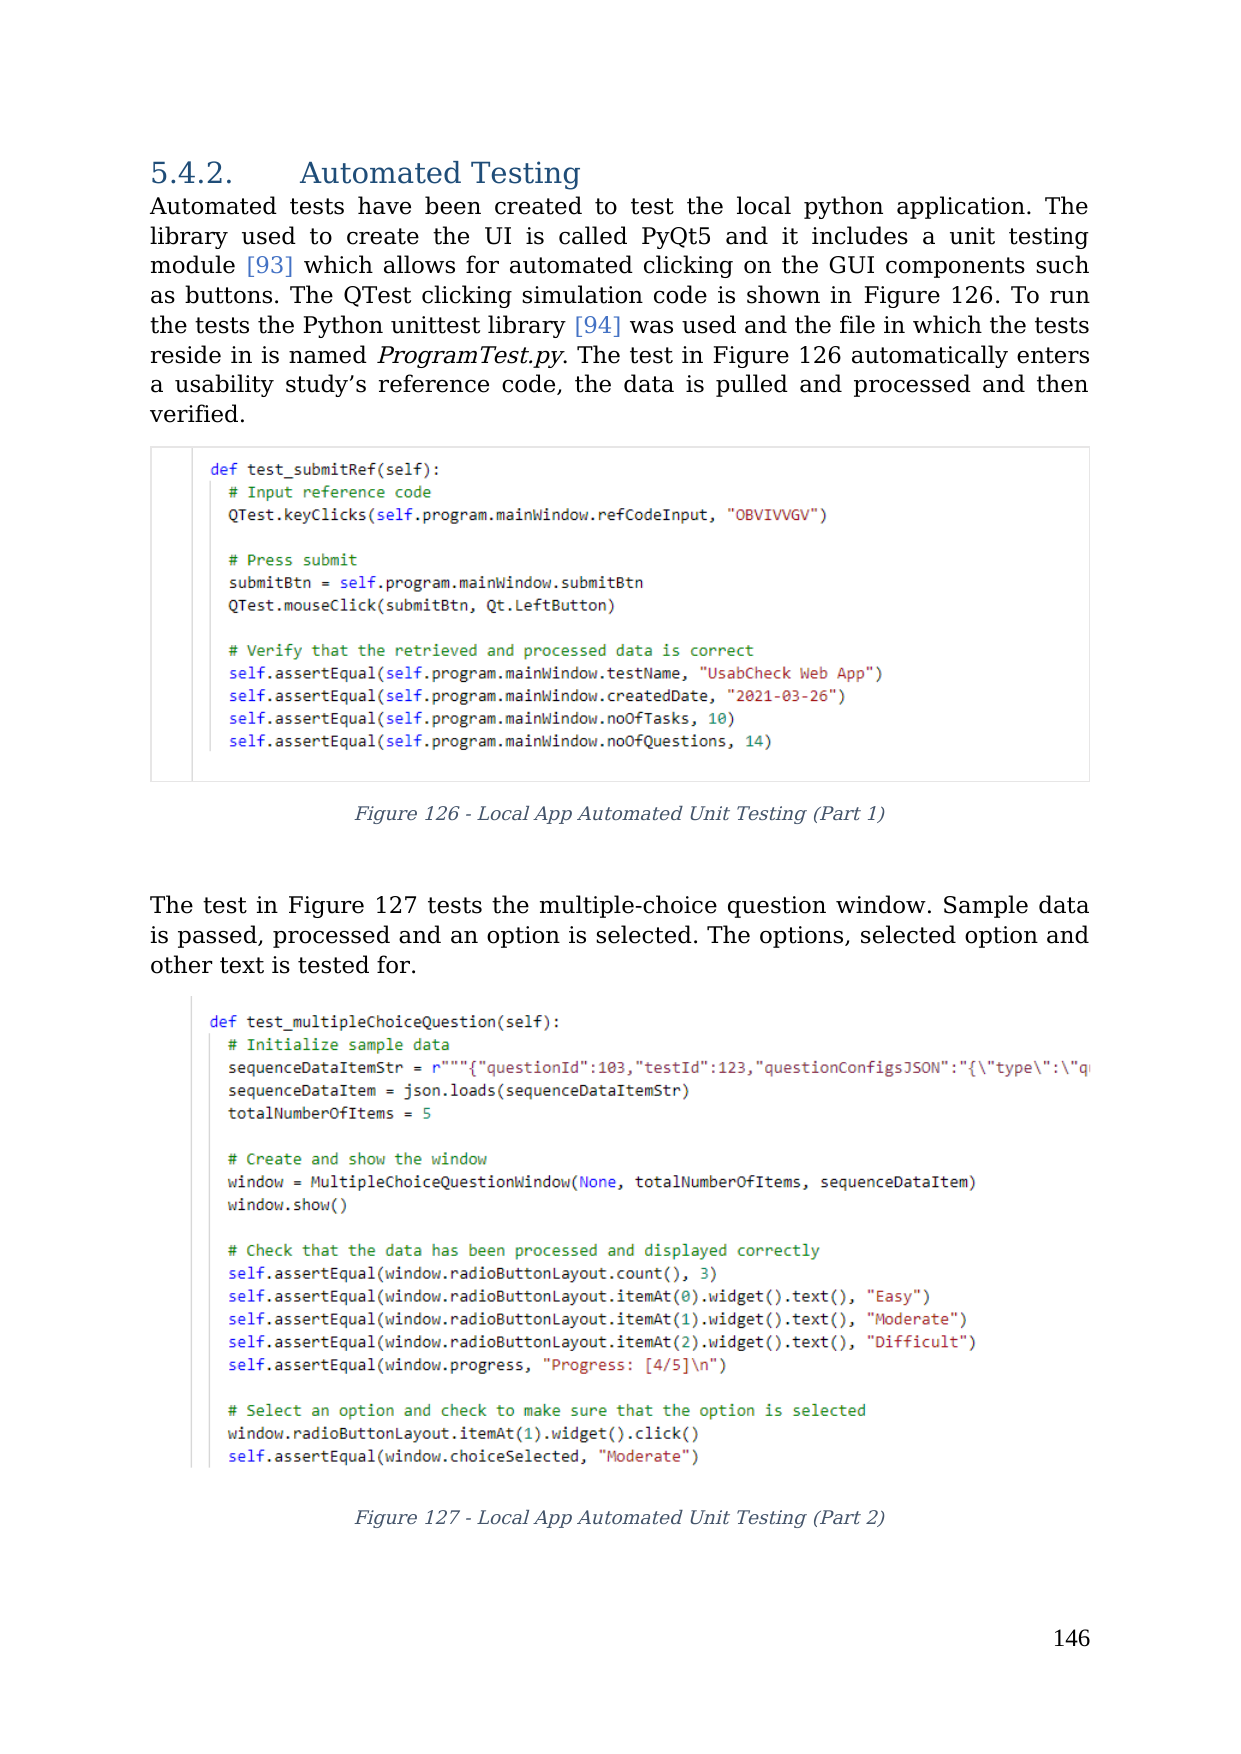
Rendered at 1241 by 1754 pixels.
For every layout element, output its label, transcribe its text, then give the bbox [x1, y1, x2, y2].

text Figure 127 - Local App Automated Unit Testing (Part 2) [150, 1505, 1090, 1528]
text The test in Figure 127 tests the multiple-choice question window. Sample data is passed, processed and an option is selected. The options, selected option and other text is tested for. [150, 891, 1090, 978]
text Automated tests have been created to test the local python application. The library used to create the UI is called PyQt5 and it includes a unit testing module [93] which allows for automated clicking on the GUI components such as buttons. The QTest clicking simulation code is shown in Figure 126. To run the tests the Python unittest library [94] was used and the file in which the tests reside in is named ProgramTest.py. The test in Figure 126 automatically enters a usability study’s reference code, the data is pulled and processed and then verified. [150, 192, 1090, 427]
text Figure 126 - Local App Automated Unit Testing (Part 1) [150, 801, 1090, 824]
subtitle Automated Testing [150, 154, 1090, 189]
picture [152, 448, 1089, 781]
picture [150, 996, 1091, 1487]
